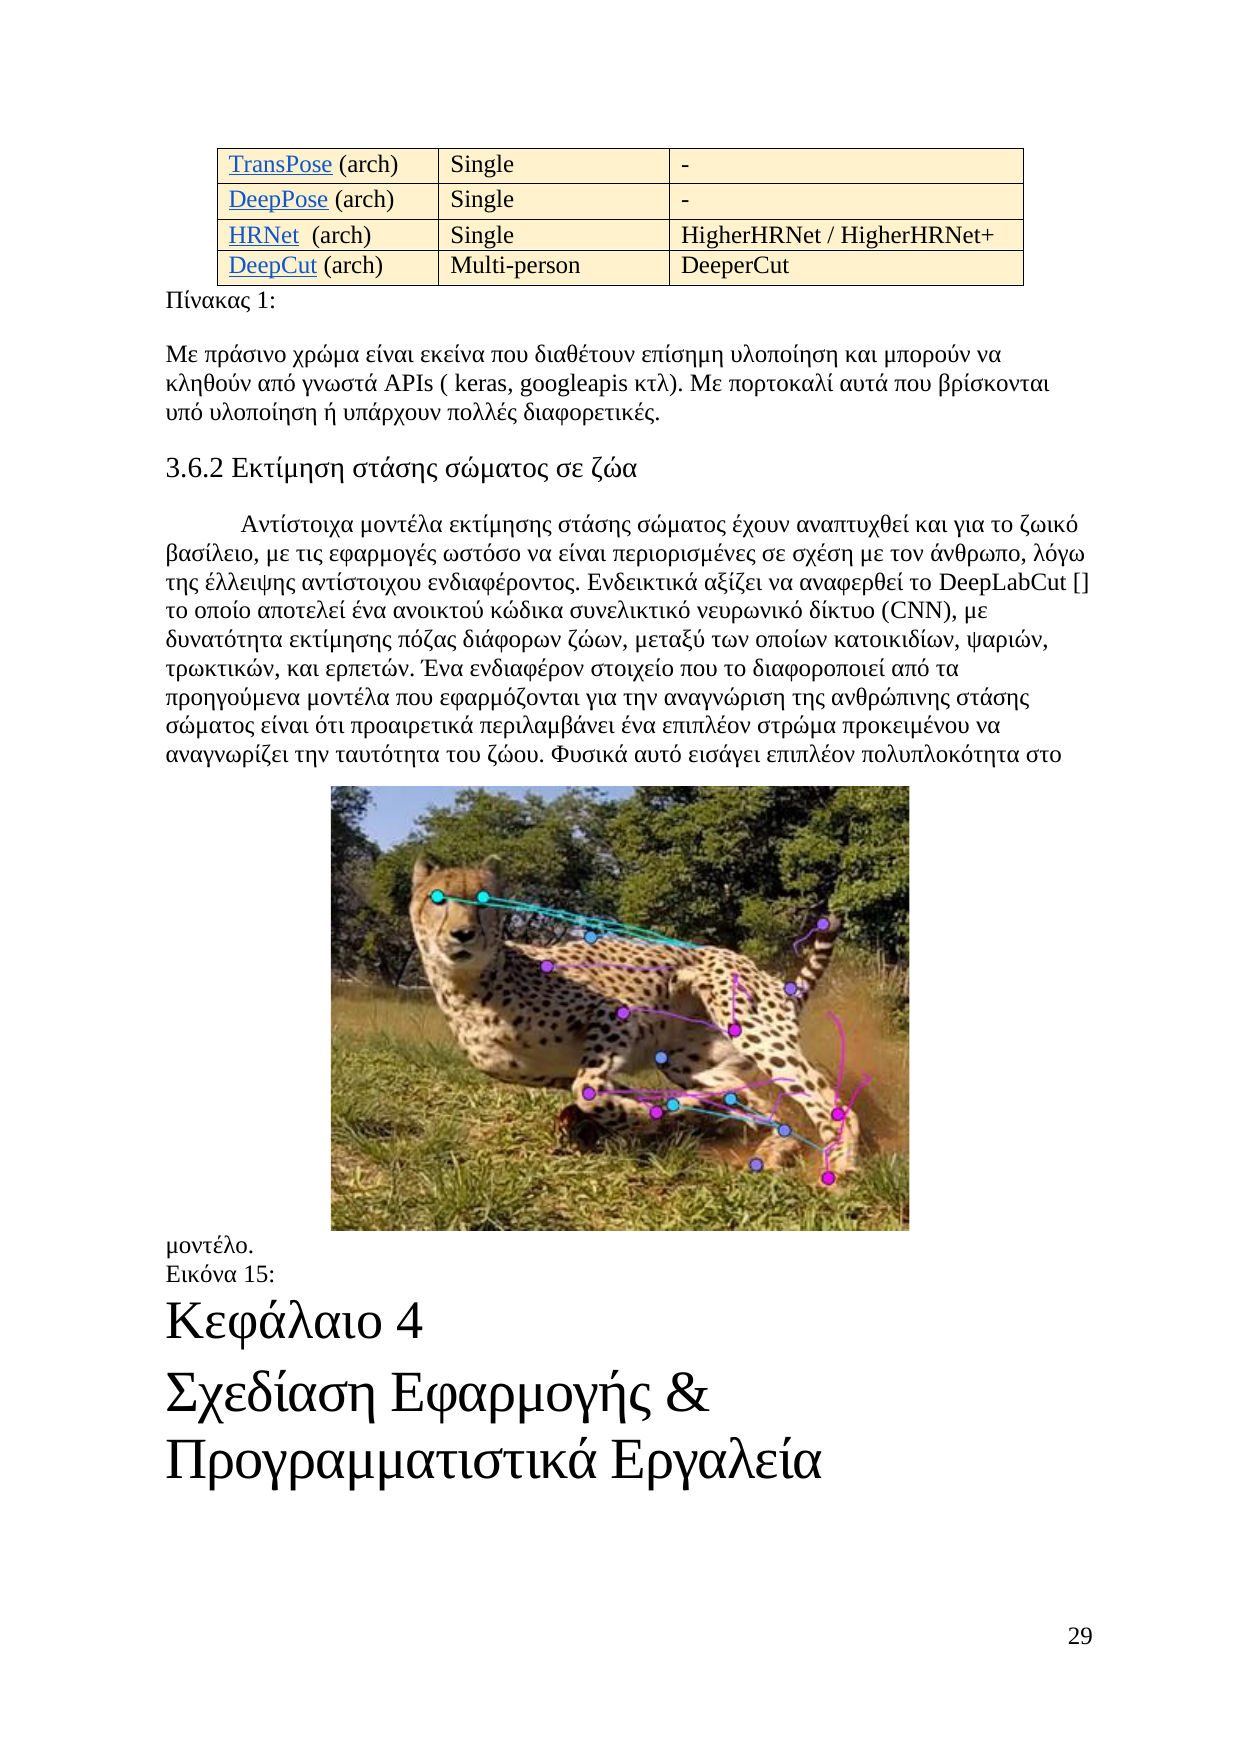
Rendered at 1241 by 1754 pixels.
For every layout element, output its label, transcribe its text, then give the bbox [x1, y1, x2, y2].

table_cell Single [439, 149, 669, 183]
text Εικόνα 15: [165, 1259, 1092, 1288]
table_cell - [670, 149, 1023, 183]
text Με πράσινο χρώμα είναι εκείνα που διαθέτουν επίσημη υλοποίηση και μπορούν να κληθούν από γνωστά APIs ( keras, googleapis κτλ). Με πορτοκαλί αυτά που βρίσκονται υπό υλοποίηση ή υπάρχουν πολλές διαφορετικές. [165, 339, 1092, 426]
table_cell Single [439, 184, 669, 219]
table_cell Single [439, 220, 669, 249]
subtitle Κεφάλαιο 4 [165, 1288, 1092, 1350]
picture [330, 786, 910, 1231]
text Πίνακας 1: [165, 286, 1092, 314]
title Σχεδίαση Εφαρμογής & Προγραμματιστικά Εργαλεία [165, 1356, 1092, 1491]
table_cell Multi-person [439, 251, 669, 284]
subtitle 3.6.2 Εκτίμηση στάσης σώματος σε ζώα [165, 451, 1092, 484]
table_cell DeeperCut [670, 251, 1023, 284]
table_cell HRNet (arch) [218, 220, 438, 249]
table_cell DeepPose (arch) [218, 184, 438, 219]
table_cell DeepCut (arch) [218, 251, 438, 284]
table_cell - [670, 184, 1023, 219]
table_cell TransPose (arch) [218, 149, 438, 183]
table_cell HigherHRNet / HigherHRNet+ [670, 220, 1023, 249]
